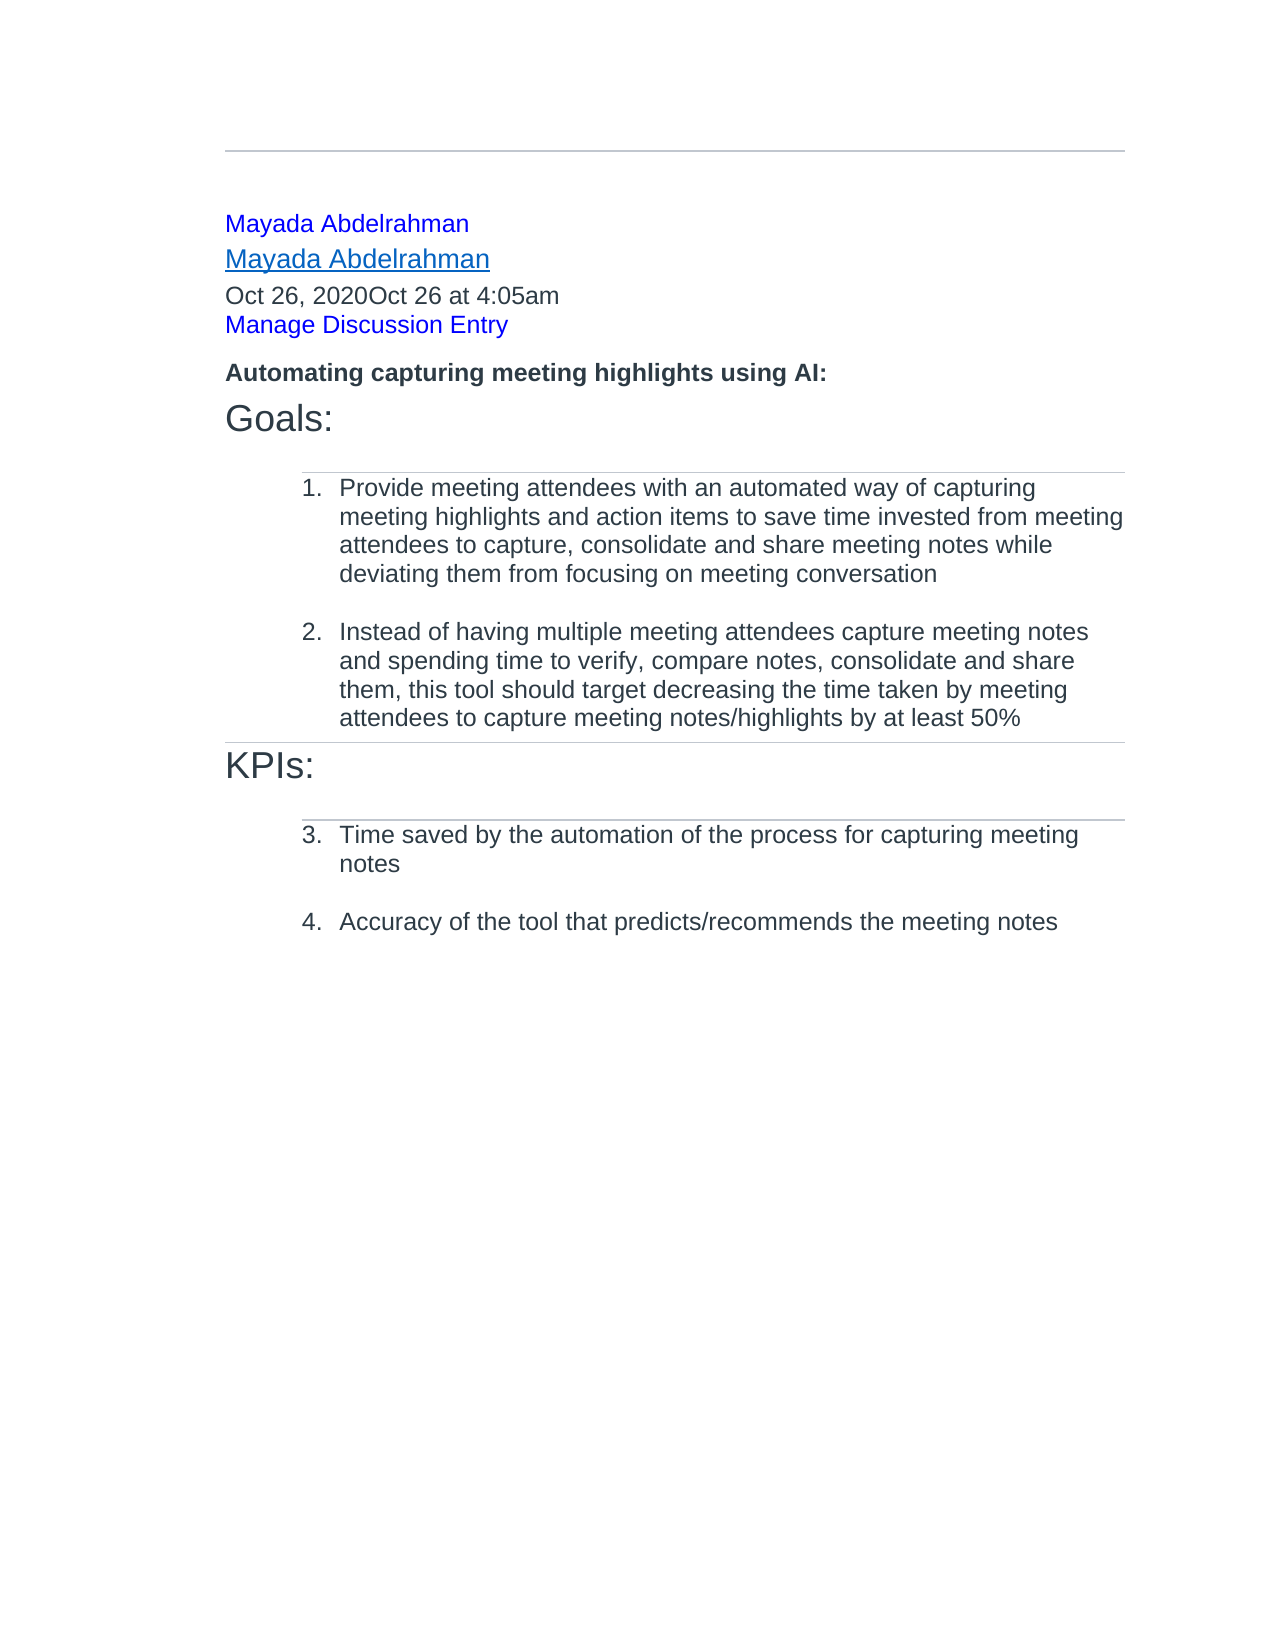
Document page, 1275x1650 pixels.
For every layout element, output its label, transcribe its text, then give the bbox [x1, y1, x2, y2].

list Instead of having multiple meeting attendees capture meeting notes and spending time to verify, compare notes, consolidate and share them, this tool should target decreasing the time taken by meeting attendees to capture meeting notes/highlights by at least 50% [302, 616, 1125, 732]
list Provide meeting attendees with an automated way of capturing meeting highlights and action items to save time invested from meeting attendees to capture, consolidate and share meeting notes while deviating them from focusing on meeting conversation [302, 473, 1125, 588]
text Mayada Abdelrahman [225, 208, 1125, 237]
list Time saved by the automation of the process for capturing meeting notes [302, 821, 1125, 878]
subtitle KPIs: [225, 743, 1125, 786]
subtitle Goals: [225, 394, 1125, 439]
text Automating capturing meeting highlights using AI: [225, 356, 1125, 386]
subtitle Mayada Abdelrahman [225, 237, 1125, 273]
list Accuracy of the tool that predicts/recommends the meeting notes [302, 906, 1125, 936]
text Oct 26, 2020Oct 26 at 4:05am [225, 273, 1125, 308]
text Manage Discussion Entry [225, 308, 1125, 339]
